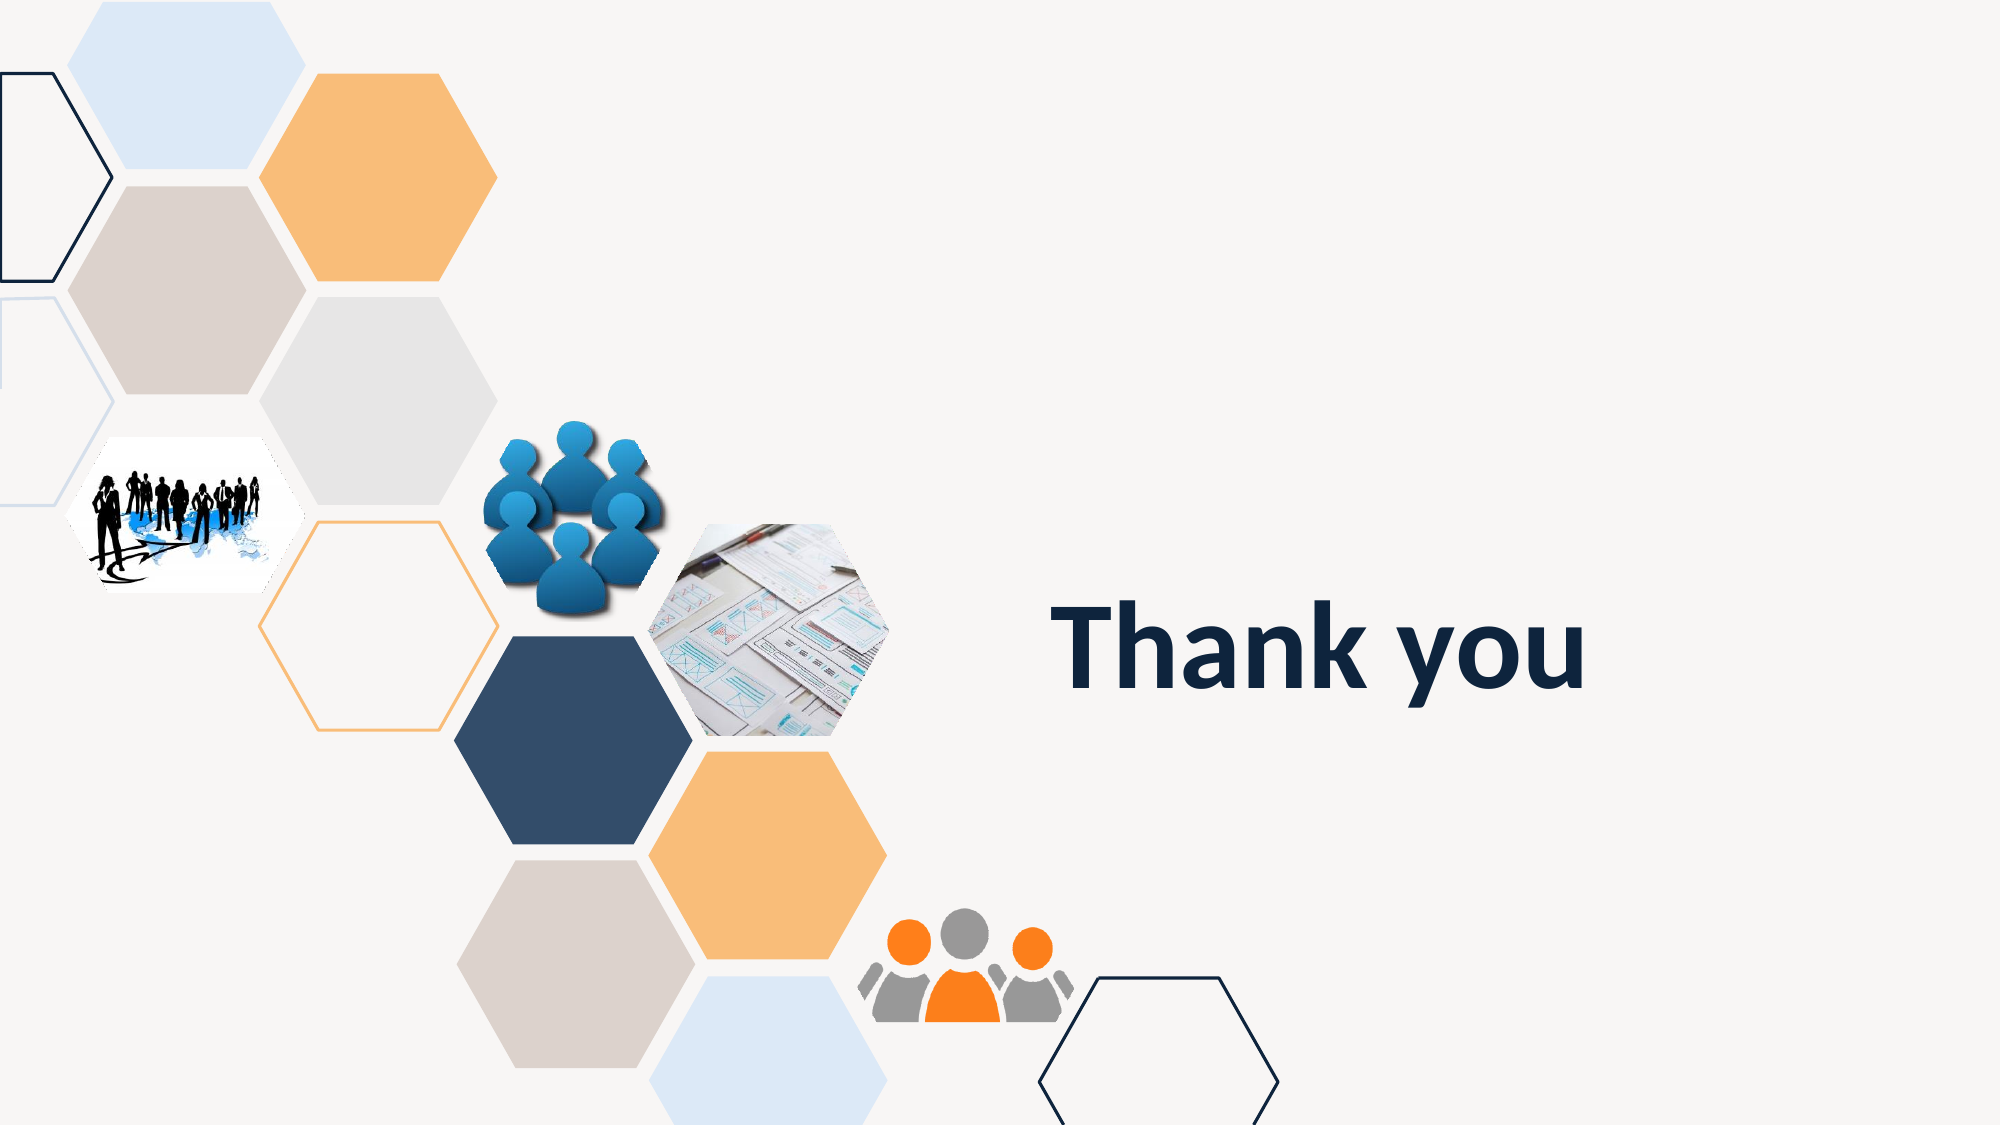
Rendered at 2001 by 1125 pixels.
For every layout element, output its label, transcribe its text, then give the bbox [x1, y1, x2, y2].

picture [845, 904, 1086, 1026]
picture [466, 410, 889, 736]
picture [64, 436, 305, 593]
text Thank you [1050, 579, 1981, 716]
